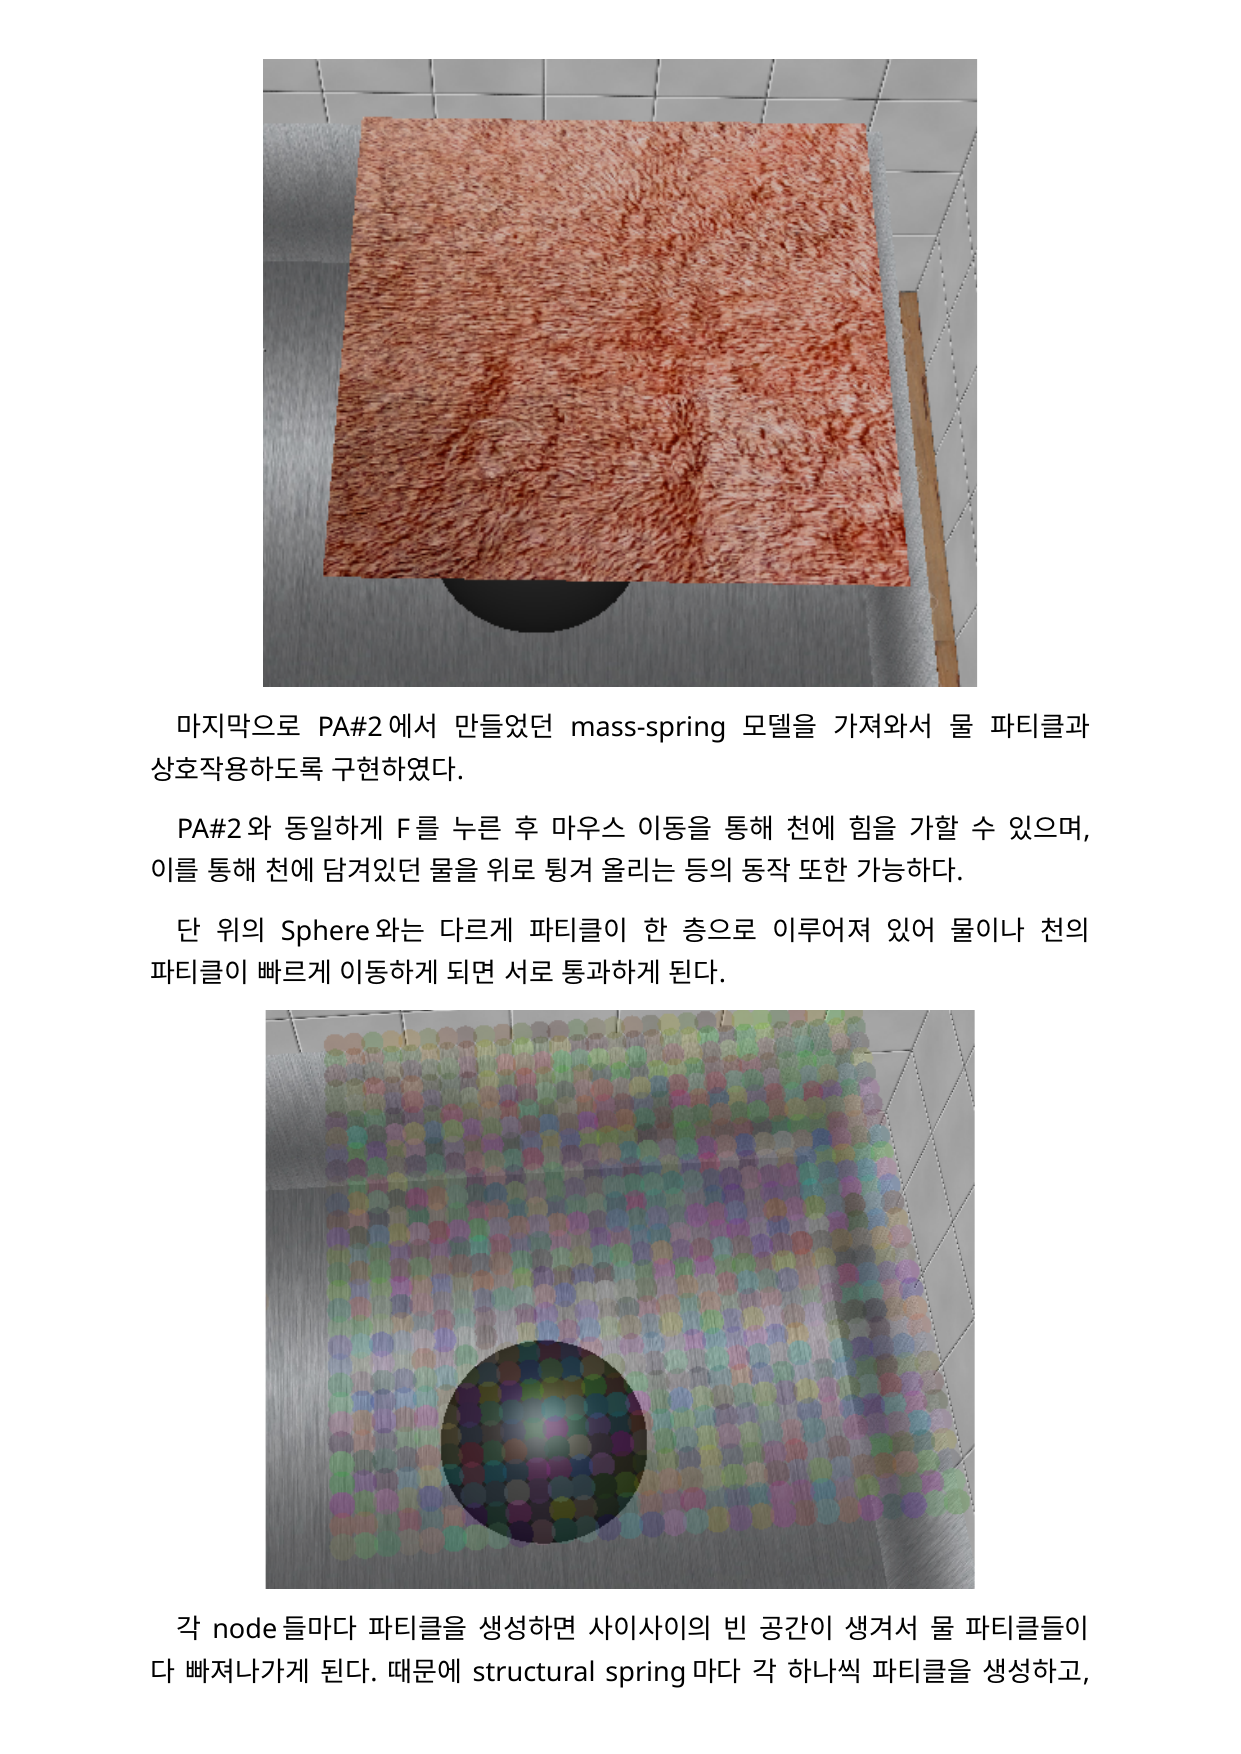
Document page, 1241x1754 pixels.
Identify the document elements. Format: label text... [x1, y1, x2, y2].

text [150, 1607, 1090, 1689]
text 마지막으로 PA#2에서 만들었던 mass-spring 모델을 가져와서 물 파티클과 상호작용하도록 구현하였다. [150, 705, 1090, 787]
picture [265, 1010, 975, 1589]
picture [263, 59, 978, 687]
text 단 위의 Sphere와는 다르게 파티클이 한 층으로 이루어져 있어 물이나 천의 파티클이 빠르게 이동하게 되면 서로 통과하게 된다. [150, 908, 1090, 990]
text PA#2와 동일하게 F를 누른 후 마우스 이동을 통해 천에 힘을 가할 수 있으며, 이를 통해 천에 담겨있던 물을 위로 튕겨 올리는 등의 동작 또한 가능하다. [150, 807, 1090, 889]
